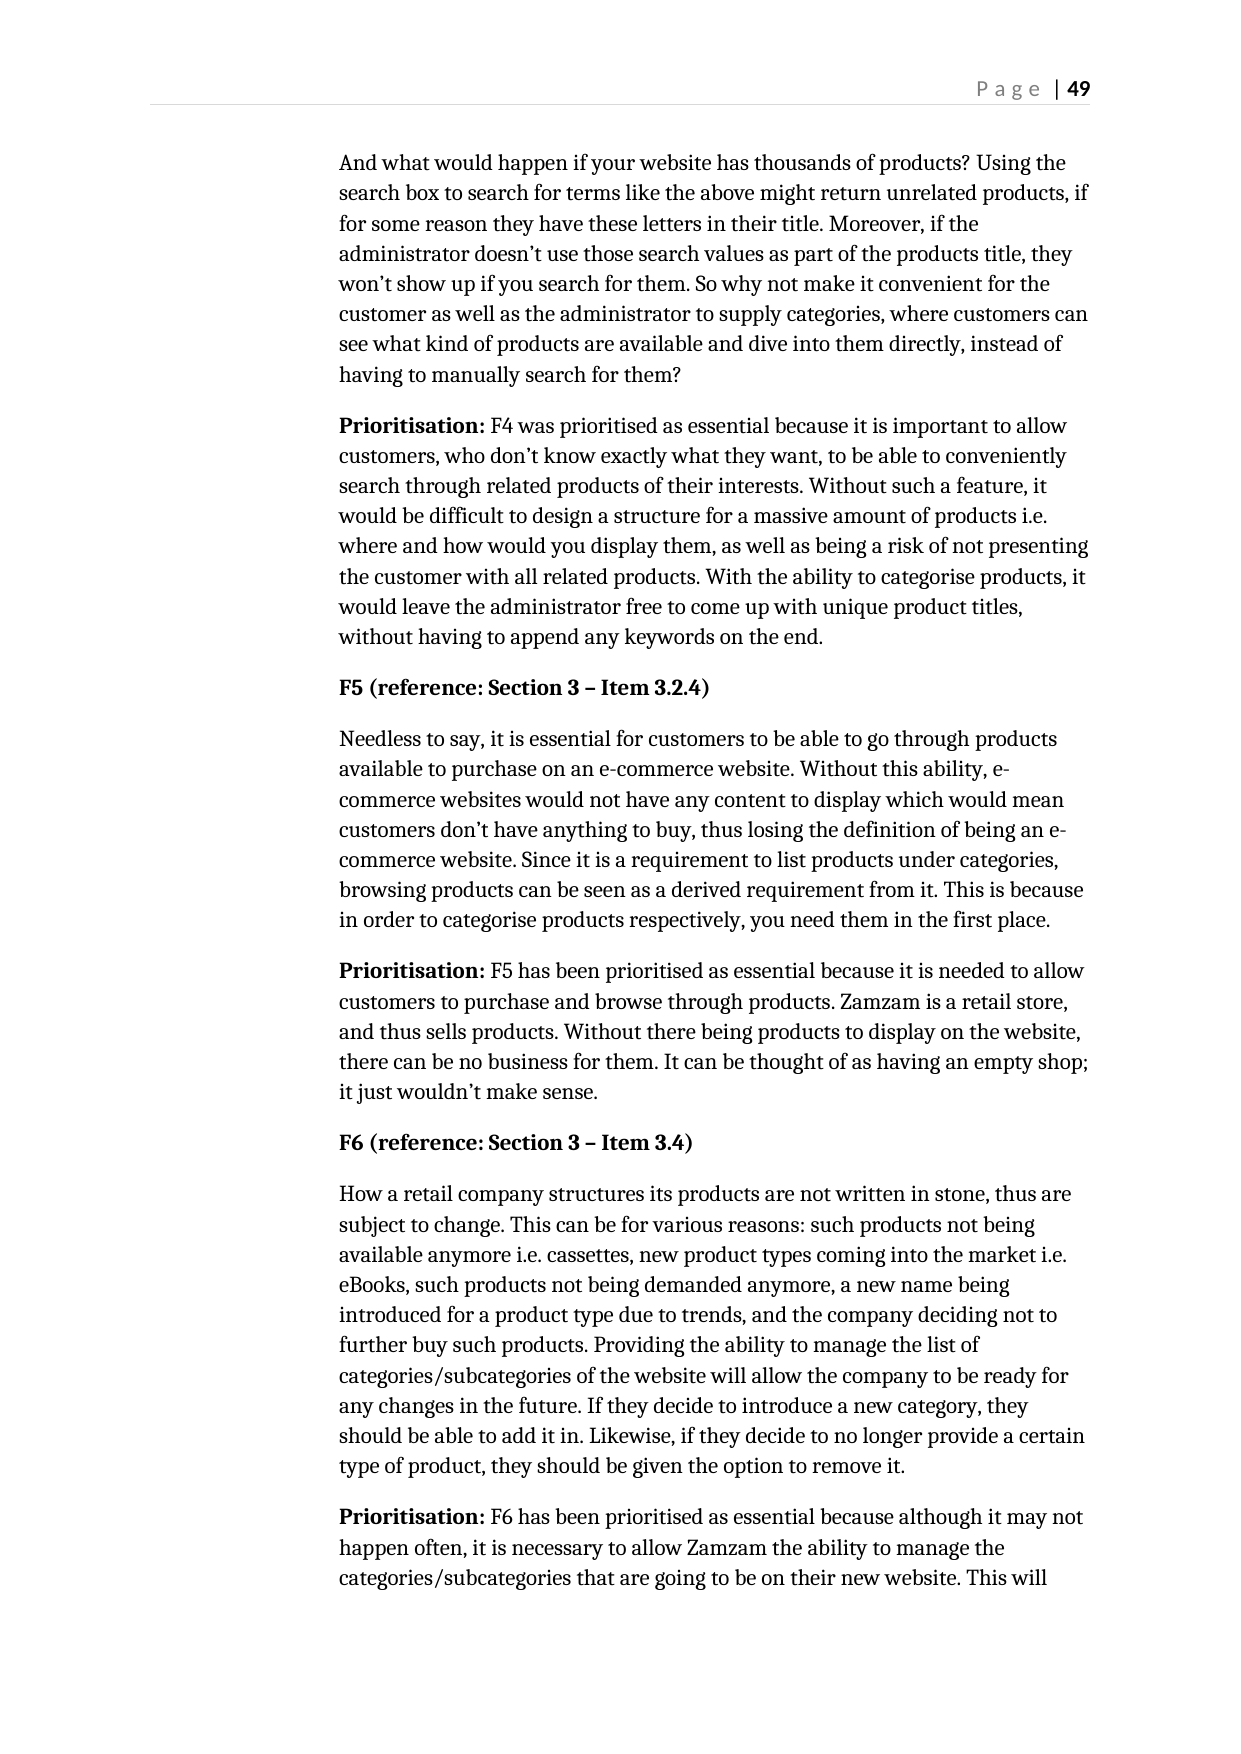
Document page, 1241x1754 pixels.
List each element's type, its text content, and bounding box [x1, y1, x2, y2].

text Prioritisation: F5 has been prioritised as essential because it is needed to allow customers to purchase and browse through products. Zamzam is a retail store, and thus sells products. Without there being products to display on the website, there can be no business for them. It can be thought of as having an empty shop; it just wouldn’t make sense. [339, 958, 1090, 1106]
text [339, 1504, 1090, 1591]
text How a retail company structures its products are not written in stone, thus are subject to change. This can be for various reasons: such products not being available anymore i.e. cassettes, new product types coming into the market i.e. eBooks, such products not being demanded anymore, a new name being introduced for a product type due to trends, and the company deciding not to further buy such products. Providing the ability to manage the list of categories/subcategories of the website will allow the company to be ready for any changes in the future. If they decide to introduce a new category, they should be able to add it in. Likewise, if they decide to no longer provide a certain type of product, they should be given the option to remove it. [339, 1181, 1090, 1479]
text F6 (reference: Section 3 – Item 3.4) [339, 1130, 1090, 1157]
text Prioritisation: F4 was prioritised as essential because it is important to allow customers, who don’t know exactly what they want, to be able to conveniently search through related products of their interests. Without such a feature, it would be difficult to design a structure for a massive amount of products i.e. where and how would you display them, as well as being a risk of not presenting the customer with all related products. With the ability to categorise products, it would leave the administrator free to come up with unique product titles, without having to append any keywords on the end. [339, 412, 1090, 650]
text F5 (reference: Section 3 – Item 3.2.4) [339, 675, 1090, 701]
text And what would happen if your website has thousands of products? Using the search box to search for terms like the above might return unrelated products, if for some reason they have these letters in their title. Moreover, if the administrator doesn’t use those search values as part of the products title, they won’t show up if you search for them. So why not make it convenient for the customer as well as the administrator to supply categories, where customers can see what kind of products are available and dive into them directly, instead of having to manually search for them? [339, 150, 1090, 388]
text Needless to say, it is essential for customers to be able to go through products available to purchase on an e-commerce website. Without this ability, e-commerce websites would not have any content to display which would mean customers don’t have anything to buy, thus losing the definition of being an e-commerce website. Since it is a requirement to list products under categories, browsing products can be seen as a derived requirement from it. This is because in order to categorise products respectively, you need them in the first place. [339, 726, 1090, 934]
